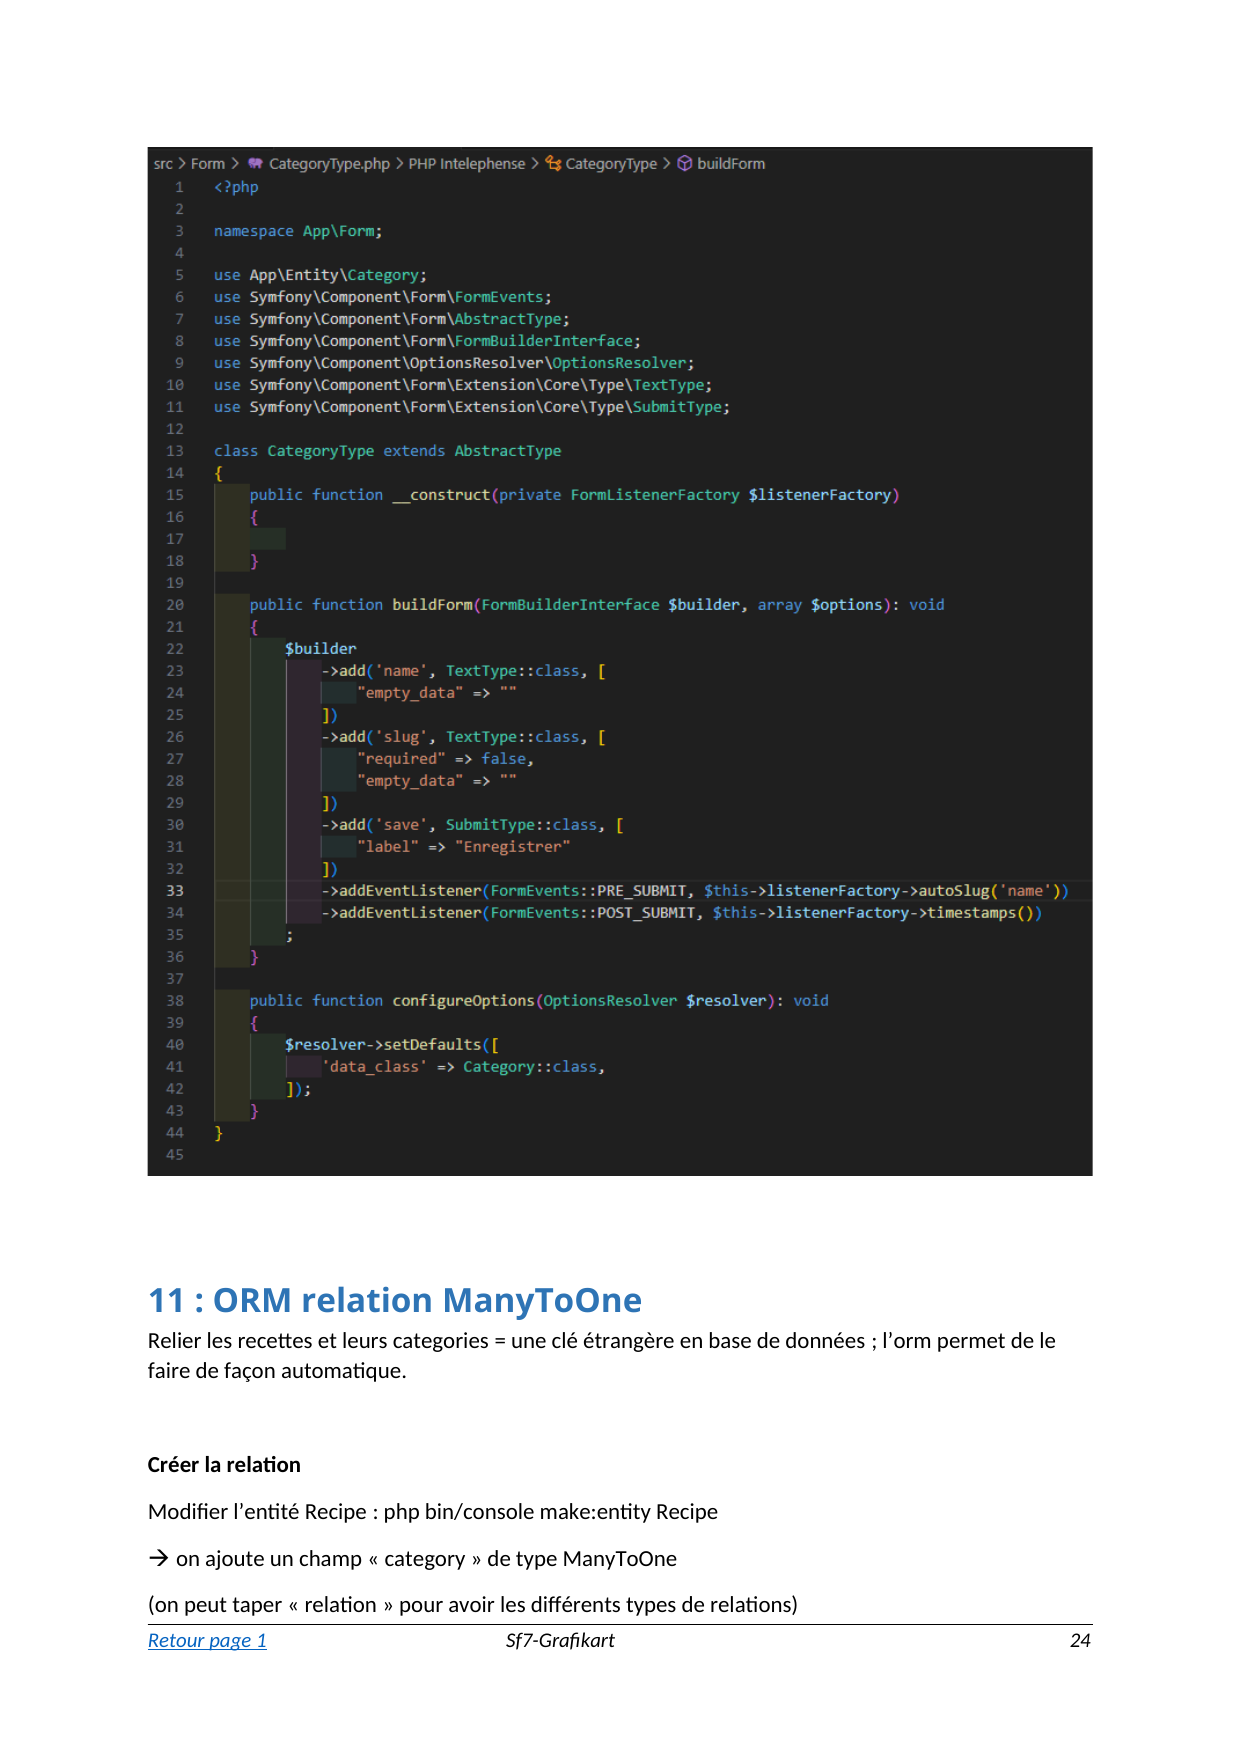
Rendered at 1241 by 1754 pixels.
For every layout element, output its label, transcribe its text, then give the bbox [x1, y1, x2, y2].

text (on peut taper « relation » pour avoir les différents types de relations) [148, 1591, 1093, 1618]
text Créer la relation [148, 1450, 1093, 1478]
picture [147, 147, 1093, 1176]
text Modifier l’entité Recipe : php bin/console make:entity Recipe [148, 1497, 1093, 1525]
text Relier les recettes et leurs categories = une clé étrangère en base de données ; l’orm permet de le faire de façon automatique. [148, 1326, 1093, 1384]
subtitle 11 : ORM relation ManyToOne [148, 1277, 1093, 1322]
text on ajoute un champ « category » de type ManyToOne [148, 1544, 1093, 1572]
